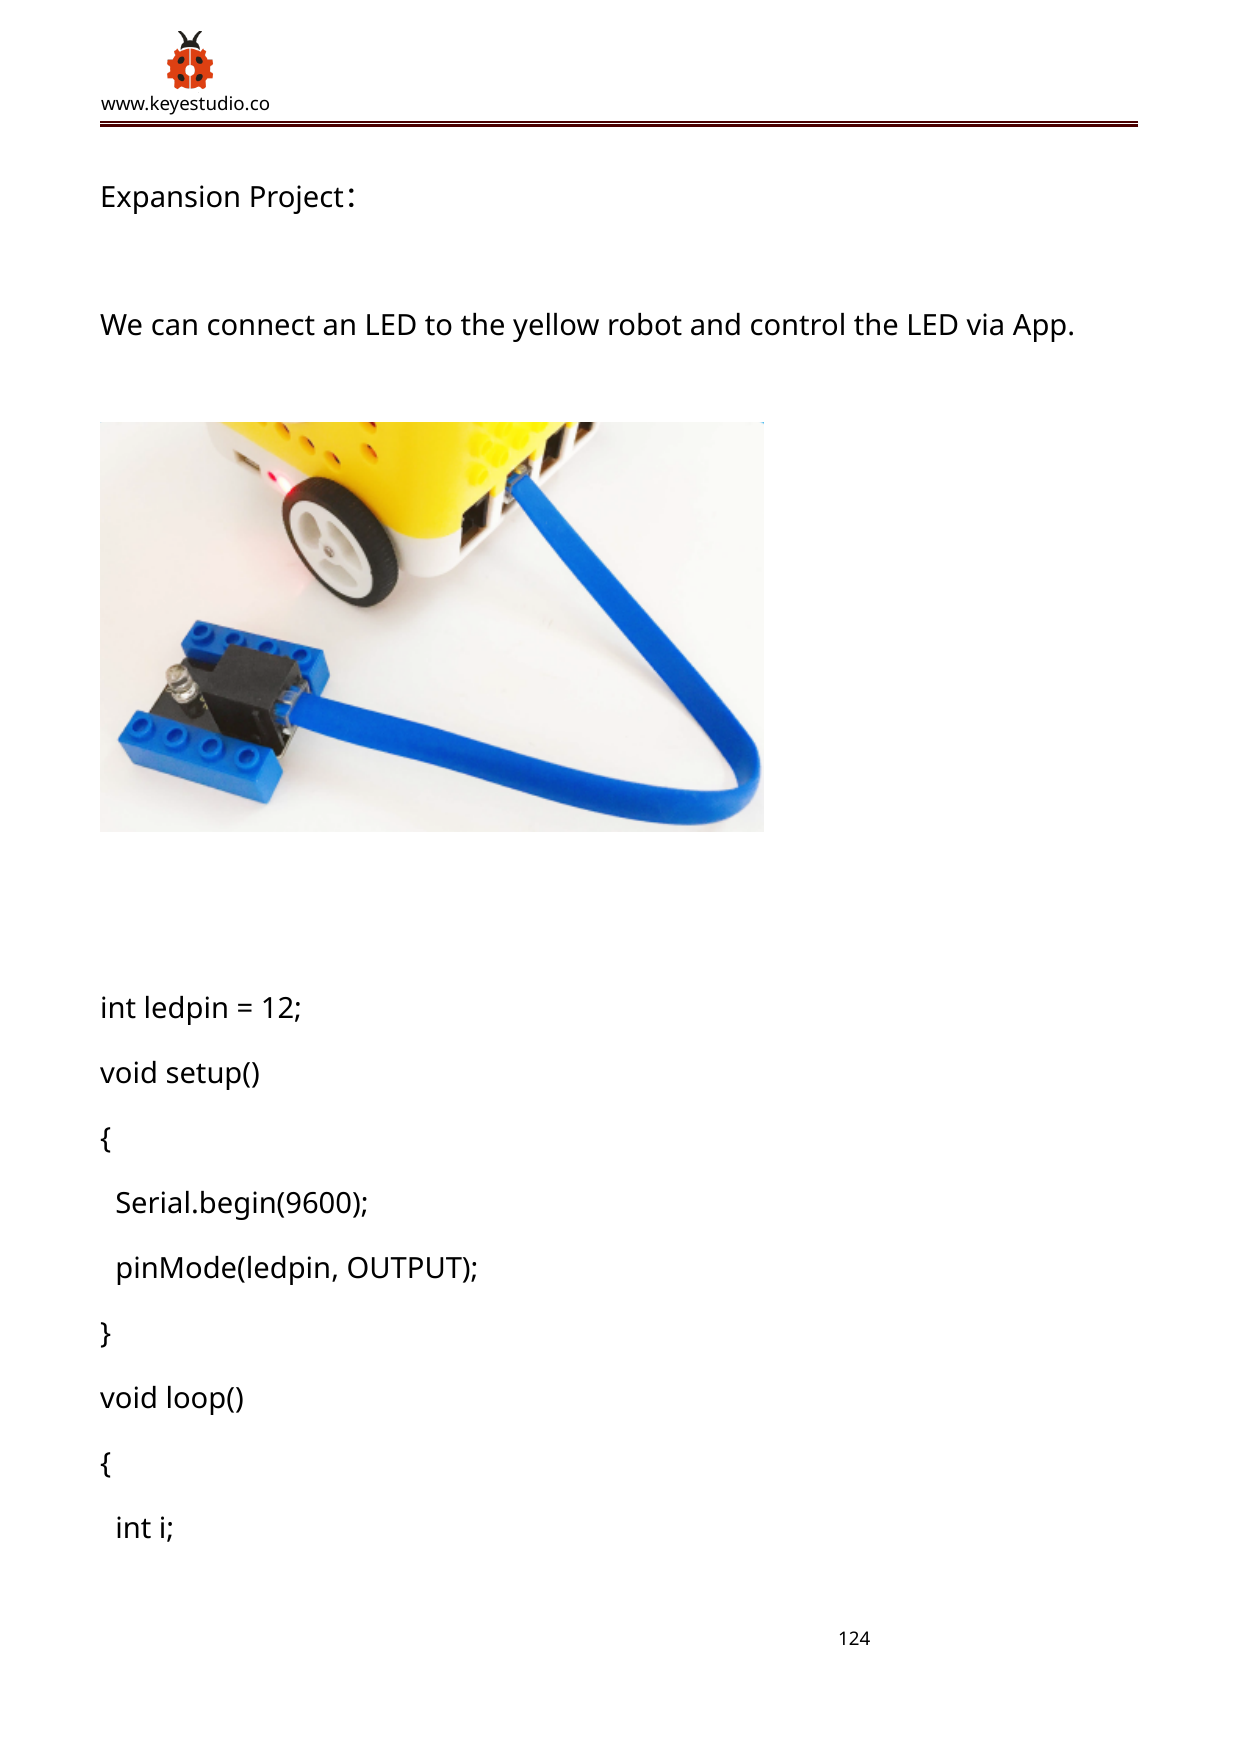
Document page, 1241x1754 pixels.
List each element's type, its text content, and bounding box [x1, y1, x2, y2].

text { [100, 1429, 1138, 1494]
text Expansion Project： [100, 162, 1138, 227]
text pinMode(ledpin, OUTPUT); [100, 1234, 1138, 1299]
text { [100, 1104, 1138, 1169]
text void loop() [100, 1364, 1138, 1429]
picture [155, 31, 231, 93]
text Serial.begin(9600); [100, 1169, 1138, 1234]
text We can connect an LED to the yellow robot and control the LED via App. [100, 292, 1138, 357]
text int i; [100, 1494, 1138, 1559]
text int ledpin = 12; [100, 974, 1138, 1039]
text } [100, 1299, 1138, 1364]
picture [100, 422, 764, 832]
text void setup() [100, 1039, 1138, 1104]
